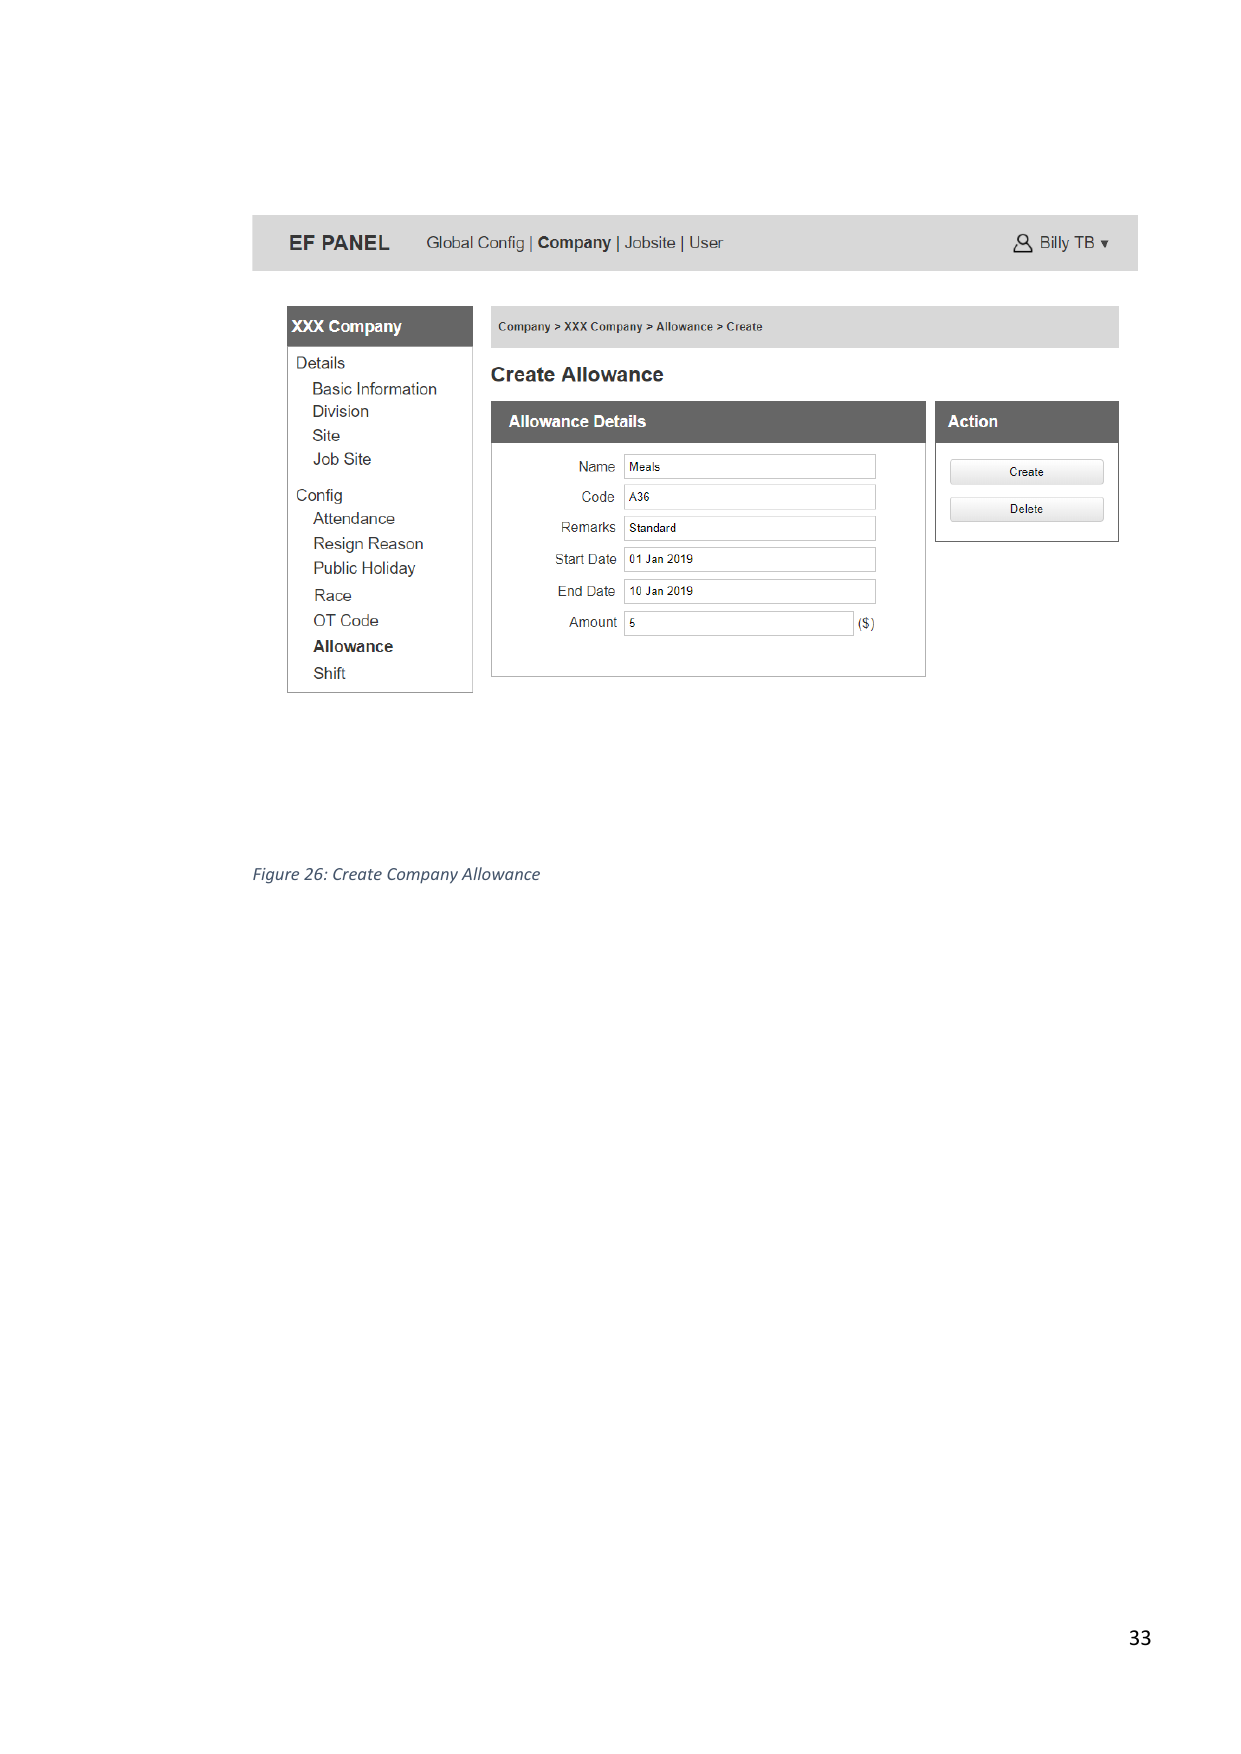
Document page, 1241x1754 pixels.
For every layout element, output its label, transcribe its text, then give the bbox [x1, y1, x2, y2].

picture [252, 215, 1138, 837]
text Figure 26: Create Company Allowance [177, 862, 1152, 885]
